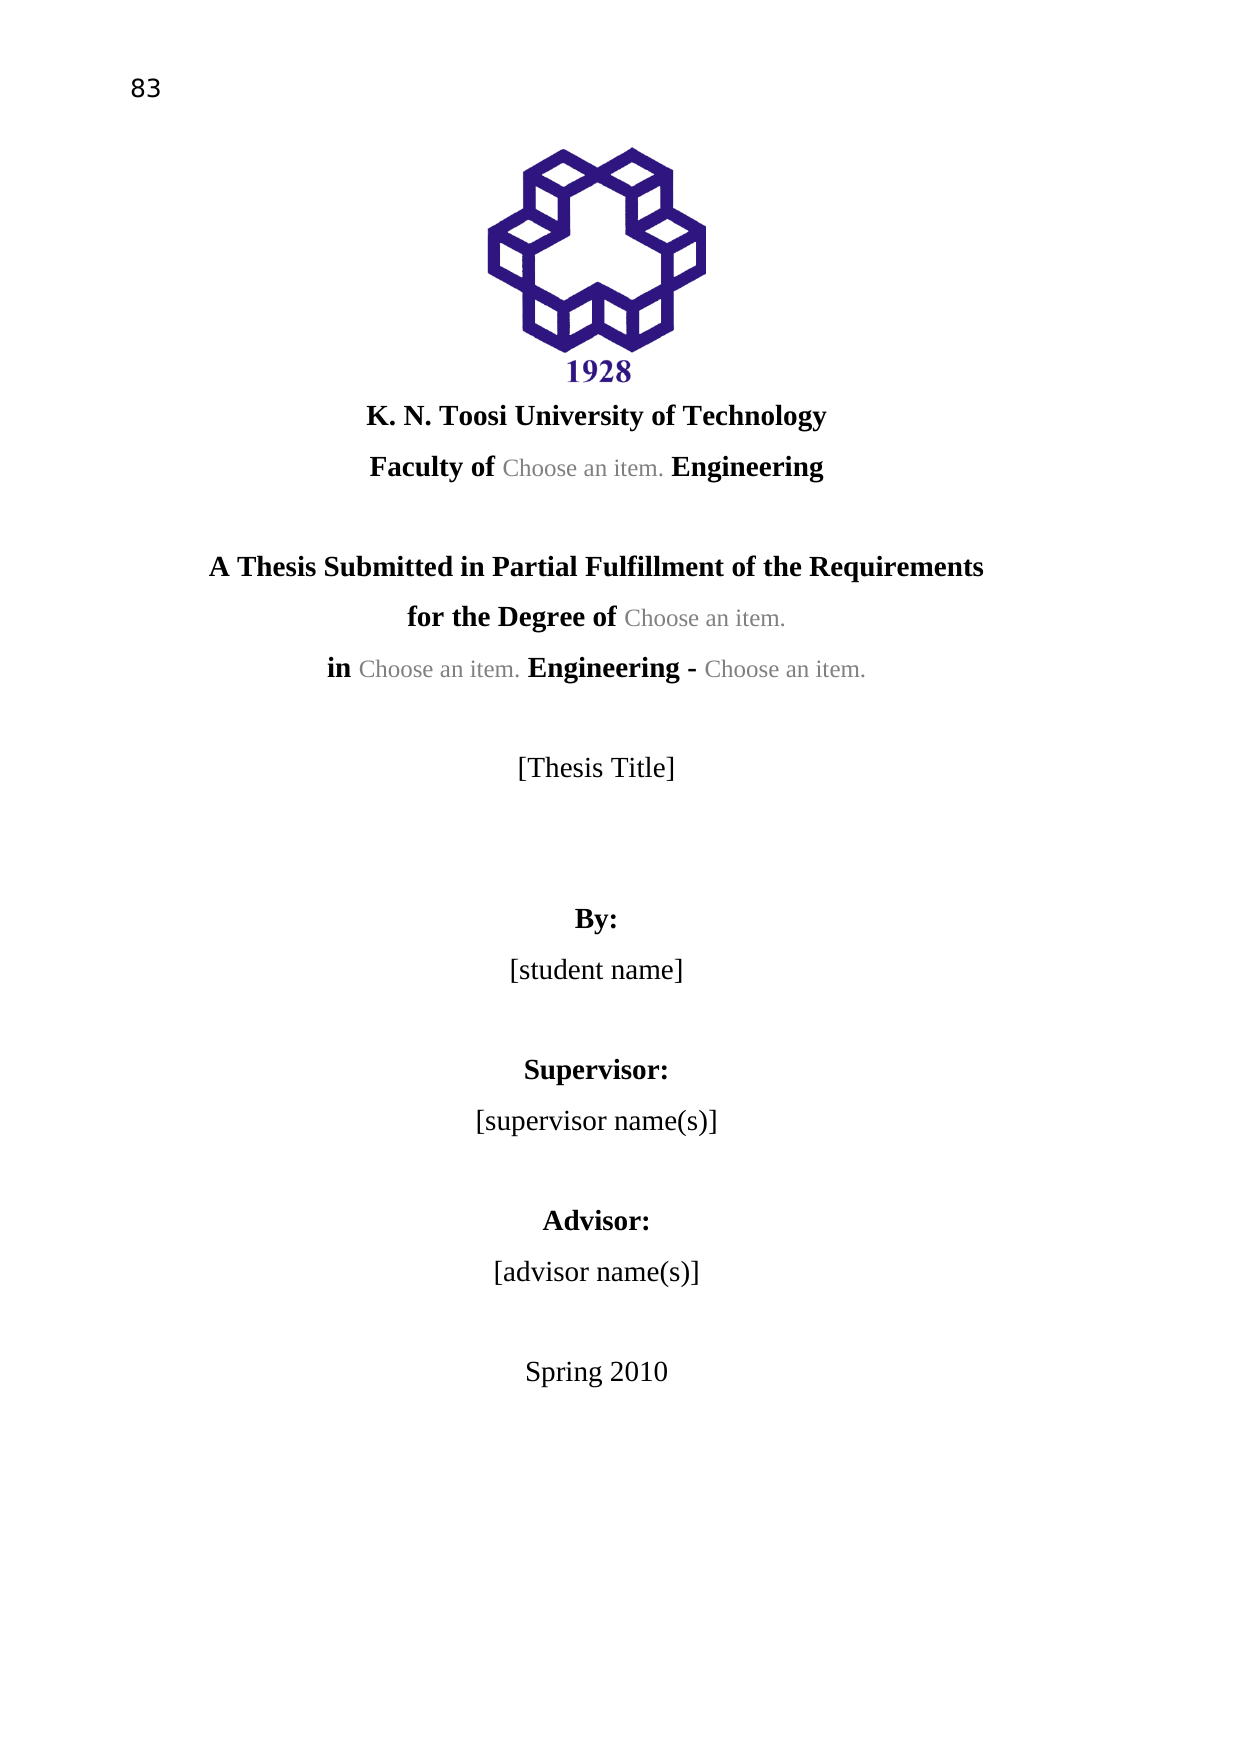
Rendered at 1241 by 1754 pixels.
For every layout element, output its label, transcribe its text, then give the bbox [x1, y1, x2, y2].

text A Thesis Submitted in Partial Fulfillment of the Requirements for the Degree of [189, 549, 1004, 633]
text Faculty of Engineering [189, 449, 1004, 482]
text [advisor name(s)] [130, 1254, 1063, 1287]
text [supervisor name(s)] [130, 1103, 1063, 1136]
text Supervisor: [130, 1052, 1063, 1086]
text in Engineering - [189, 650, 1004, 683]
picture [487, 147, 706, 384]
text Advisor: [130, 1203, 1063, 1237]
text [student name] [130, 952, 1063, 985]
text By: [130, 901, 1063, 935]
text [Thesis Title] [130, 751, 1063, 784]
text Spring 2010 [130, 1354, 1063, 1388]
text K. N. Toosi University of Technology [189, 398, 1004, 432]
